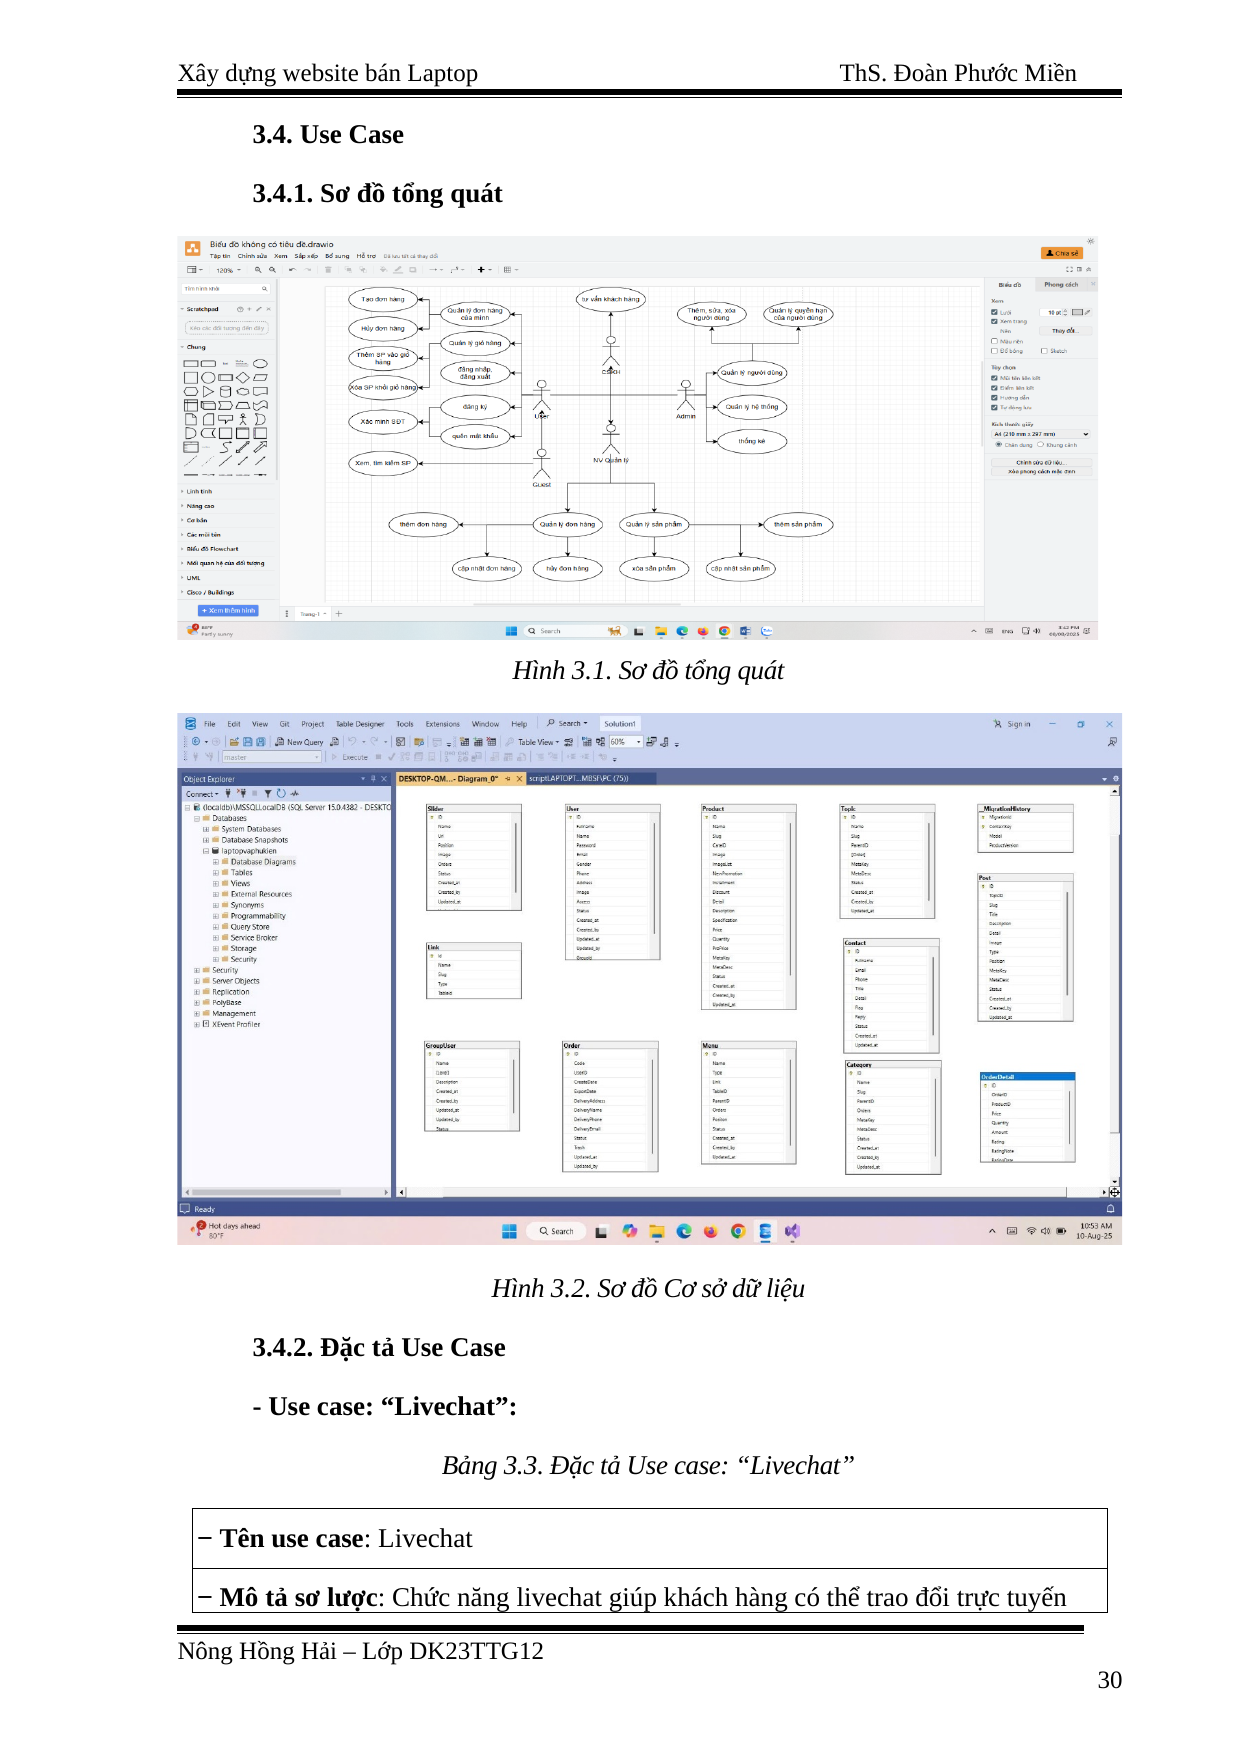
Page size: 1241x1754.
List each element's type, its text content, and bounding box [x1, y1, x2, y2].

picture [177, 236, 1099, 640]
table_header Tên use case: Livechat [193, 1509, 1107, 1567]
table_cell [193, 1569, 1107, 1612]
picture [177, 713, 1123, 1245]
subtitle 3.4.2. Đặc tả Use Case [177, 1331, 1122, 1362]
subtitle 3.4. Use Case [177, 118, 1122, 149]
subtitle 3.4.1. Sơ đồ tổng quát [177, 177, 1122, 208]
text Hình 3.2. Sơ đồ Cơ sở dữ liệu [177, 1272, 1122, 1303]
text - Use case: “Livechat”: [177, 1390, 1122, 1421]
text Hình 3.1. Sơ đồ tổng quát [177, 654, 1122, 685]
